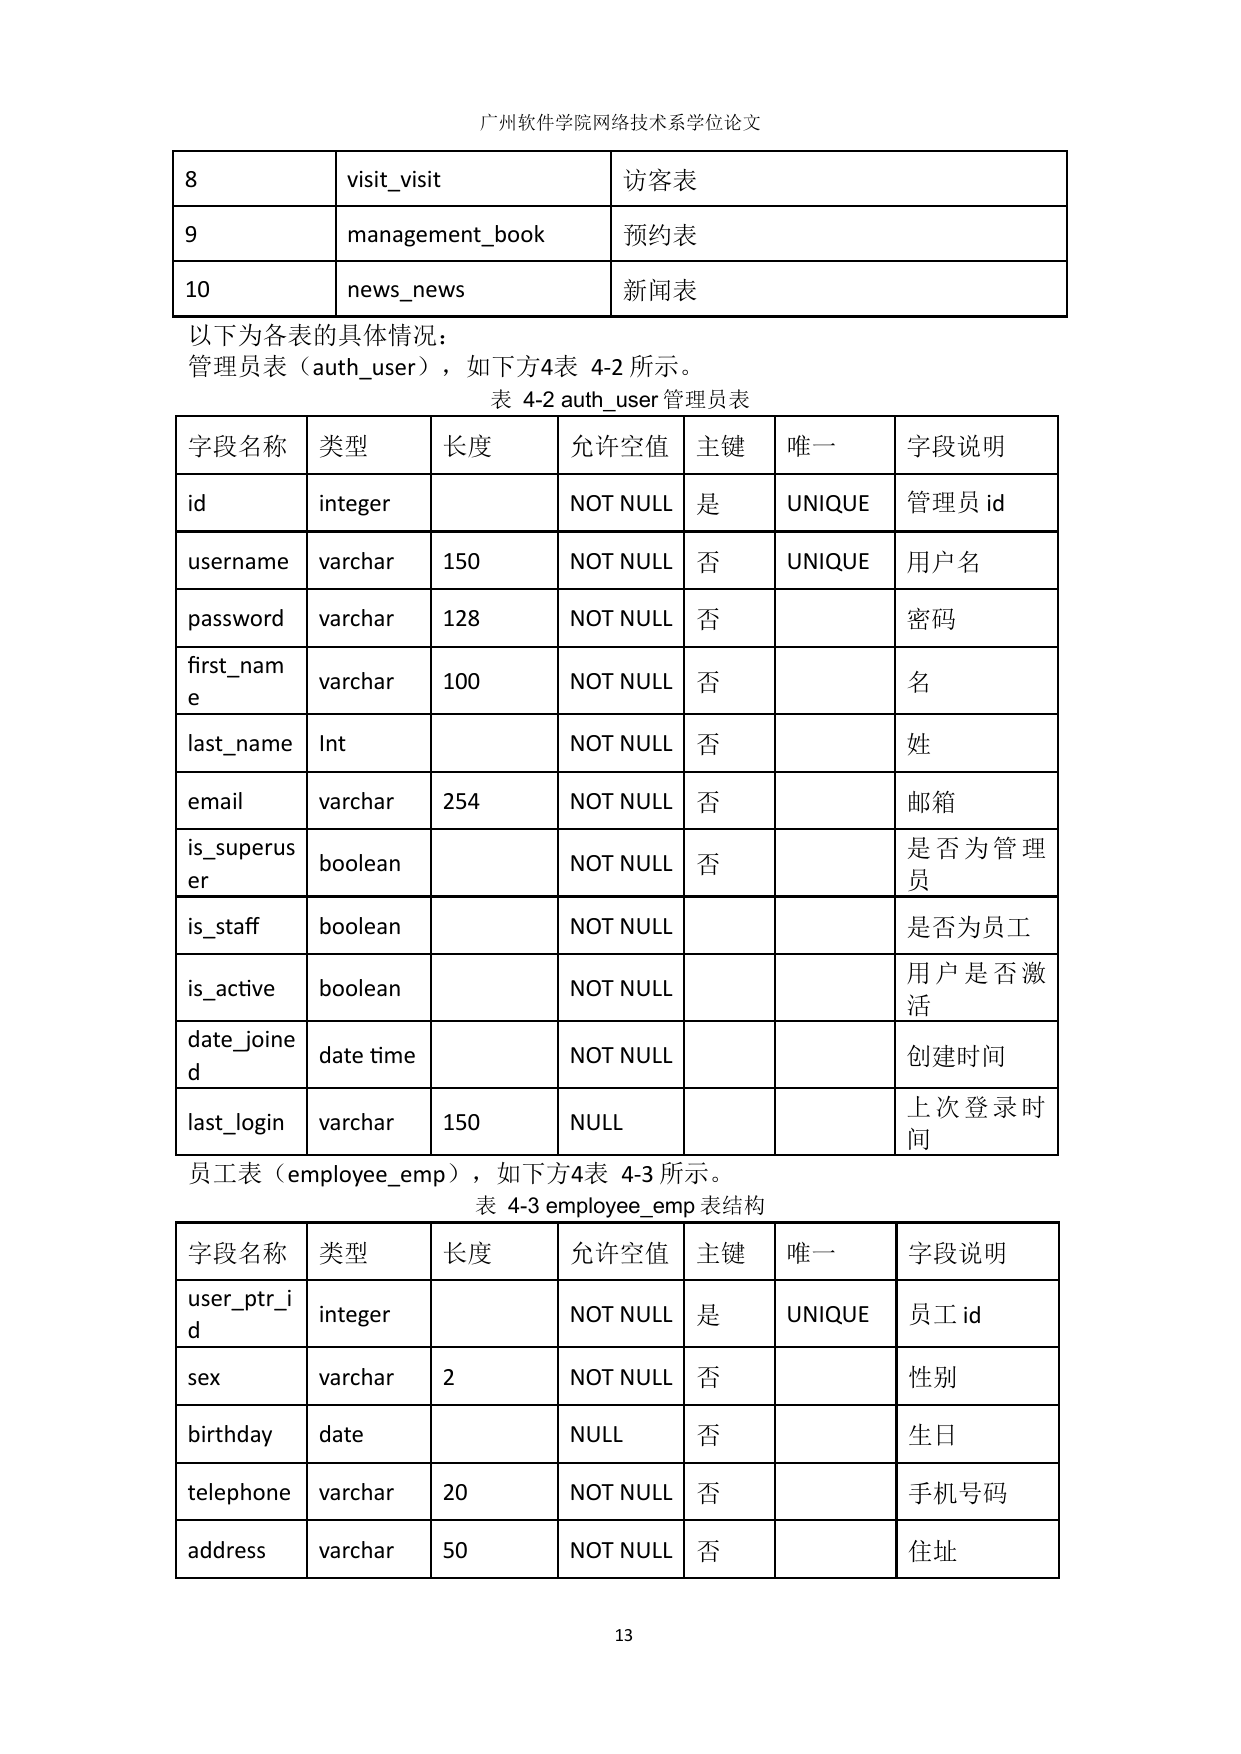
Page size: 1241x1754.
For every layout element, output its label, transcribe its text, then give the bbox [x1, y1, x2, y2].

table_cell 否 [685, 1521, 774, 1577]
table_cell user_ptr_id [177, 1281, 306, 1346]
table_cell 10 [174, 262, 335, 315]
table_cell [432, 1281, 557, 1346]
table_cell 否 [685, 830, 774, 895]
table_cell is_staff [177, 898, 306, 953]
table_cell visit_visit [337, 152, 610, 205]
table_cell 否 [685, 533, 774, 588]
table_cell 是 [685, 475, 774, 530]
table_cell is_active [177, 955, 306, 1020]
table_cell NULL [559, 1089, 683, 1154]
table_cell 否 [685, 648, 774, 713]
table_cell [776, 773, 894, 828]
table_cell 员工id [898, 1281, 1058, 1346]
table_cell 用户名 [896, 533, 1057, 588]
table_cell NOT NULL [559, 533, 683, 588]
table_cell NOT NULL [559, 1348, 683, 1404]
text 管理员表（auth_user），如下方表 4-2所示。 [187, 350, 1053, 382]
text 表 4-3 employee_emp表结构 [187, 1189, 1053, 1221]
table_header 允许空值 [559, 417, 683, 473]
table_cell NOT NULL [559, 1281, 683, 1346]
table_cell [432, 830, 557, 895]
table_cell [685, 1089, 774, 1154]
table_header 字段名称 [177, 417, 306, 473]
table_cell NOT NULL [559, 773, 683, 828]
table_cell [432, 475, 557, 530]
table_cell varchar [308, 1521, 430, 1577]
table_cell 创建时间 [896, 1022, 1057, 1087]
table_cell [432, 1406, 557, 1462]
table_cell 否 [685, 1406, 774, 1462]
table_cell username [177, 533, 306, 588]
table_cell varchar [308, 773, 430, 828]
table_cell [432, 898, 557, 953]
table_cell 姓 [896, 715, 1057, 771]
table_cell UNIQUE [776, 475, 894, 530]
table_cell UNIQUE [776, 533, 894, 588]
table_cell [685, 955, 774, 1020]
table_cell email [177, 773, 306, 828]
table_cell 手机号码 [898, 1464, 1058, 1519]
table_cell 否 [685, 590, 774, 646]
table_cell 是否为员工 [896, 898, 1057, 953]
table_cell 2 [432, 1348, 557, 1404]
table_cell varchar [308, 533, 430, 588]
table_cell id [177, 475, 306, 530]
table_cell [776, 830, 894, 895]
table_cell [776, 1521, 895, 1577]
table_cell boolean [308, 830, 430, 895]
table_cell NOT NULL [559, 1022, 683, 1087]
text 以下为各表的具体情况： [187, 318, 1053, 350]
table_cell password [177, 590, 306, 646]
table_cell 150 [432, 533, 557, 588]
table_cell [432, 955, 557, 1020]
table_cell NOT NULL [559, 830, 683, 895]
table_cell date [308, 1406, 430, 1462]
table_cell address [177, 1521, 306, 1577]
table_cell [776, 1464, 895, 1519]
table_header 主键 [685, 1224, 774, 1279]
table_cell 用户是否激活 [896, 955, 1057, 1020]
table_cell integer [308, 475, 430, 530]
table_cell NOT NULL [559, 1464, 683, 1519]
table_cell [776, 1022, 894, 1087]
table_cell varchar [308, 1348, 430, 1404]
table_cell 新闻表 [612, 262, 1066, 315]
table_header 长度 [432, 1224, 557, 1279]
text 表 4-2 auth_user管理员表 [187, 382, 1053, 415]
table_header 允许空值 [559, 1224, 683, 1279]
table_cell last_name [177, 715, 306, 771]
table_cell 否 [685, 1348, 774, 1404]
table_cell 128 [432, 590, 557, 646]
table_cell management_book [337, 207, 610, 260]
table_cell [685, 1022, 774, 1087]
table_cell 254 [432, 773, 557, 828]
table_header 类型 [308, 1224, 430, 1279]
table_header 唯一 [776, 1224, 895, 1279]
table_cell varchar [308, 1089, 430, 1154]
table_cell date_joined [177, 1022, 306, 1087]
table_cell telephone [177, 1464, 306, 1519]
table_cell varchar [308, 1464, 430, 1519]
table_cell 住址 [898, 1521, 1058, 1577]
table_cell birthday [177, 1406, 306, 1462]
table_header 类型 [308, 417, 430, 473]
table_cell 是 [685, 1281, 774, 1346]
table_cell 预约表 [612, 207, 1066, 260]
table_cell [776, 1089, 894, 1154]
table_cell NOT NULL [559, 715, 683, 771]
table_header 字段说明 [898, 1224, 1058, 1279]
table_cell NOT NULL [559, 475, 683, 530]
table_cell date time [308, 1022, 430, 1087]
table_cell first_name [177, 648, 306, 713]
table_cell Int [308, 715, 430, 771]
table_cell 性别 [898, 1348, 1058, 1404]
table_cell 否 [685, 1464, 774, 1519]
table_cell 9 [174, 207, 335, 260]
table_cell NOT NULL [559, 648, 683, 713]
table_header 字段名称 [177, 1224, 306, 1279]
table_header 长度 [432, 417, 557, 473]
table_cell 50 [432, 1521, 557, 1577]
table_cell NOT NULL [559, 898, 683, 953]
table_cell [432, 1022, 557, 1087]
table_cell NOT NULL [559, 955, 683, 1020]
table_cell 100 [432, 648, 557, 713]
table_cell 8 [174, 152, 335, 205]
table_cell [685, 898, 774, 953]
table_cell NOT NULL [559, 1521, 683, 1577]
table_header 字段说明 [896, 417, 1057, 473]
table_cell boolean [308, 955, 430, 1020]
table_cell NULL [559, 1406, 683, 1462]
table_cell 20 [432, 1464, 557, 1519]
table_cell 管理员id [896, 475, 1057, 530]
text 员工表（employee_emp），如下方表 4-3所示。 [187, 1156, 1053, 1189]
table_cell NOT NULL [559, 590, 683, 646]
table_cell varchar [308, 590, 430, 646]
table_cell 邮箱 [896, 773, 1057, 828]
table_header 主键 [685, 417, 774, 473]
table_cell [776, 955, 894, 1020]
table_cell [776, 1348, 895, 1404]
table_header 唯一 [776, 417, 894, 473]
table_cell 上次登录时间 [896, 1089, 1057, 1154]
table_cell [776, 648, 894, 713]
table_cell [776, 590, 894, 646]
table_cell integer [308, 1281, 430, 1346]
table_cell [776, 1406, 895, 1462]
table_cell news_news [337, 262, 610, 315]
table_cell [432, 715, 557, 771]
table_cell 是否为管理员 [896, 830, 1057, 895]
table_cell last_login [177, 1089, 306, 1154]
table_cell sex [177, 1348, 306, 1404]
table_cell UNIQUE [776, 1281, 895, 1346]
table_cell boolean [308, 898, 430, 953]
table_cell [776, 898, 894, 953]
table_cell 150 [432, 1089, 557, 1154]
table_cell 否 [685, 773, 774, 828]
table_cell 名 [896, 648, 1057, 713]
table_cell 生日 [898, 1406, 1058, 1462]
table_cell is_superuser [177, 830, 306, 895]
table_cell 否 [685, 715, 774, 771]
table_cell 密码 [896, 590, 1057, 646]
table_cell 访客表 [612, 152, 1066, 205]
table_cell varchar [308, 648, 430, 713]
table_cell [776, 715, 894, 771]
